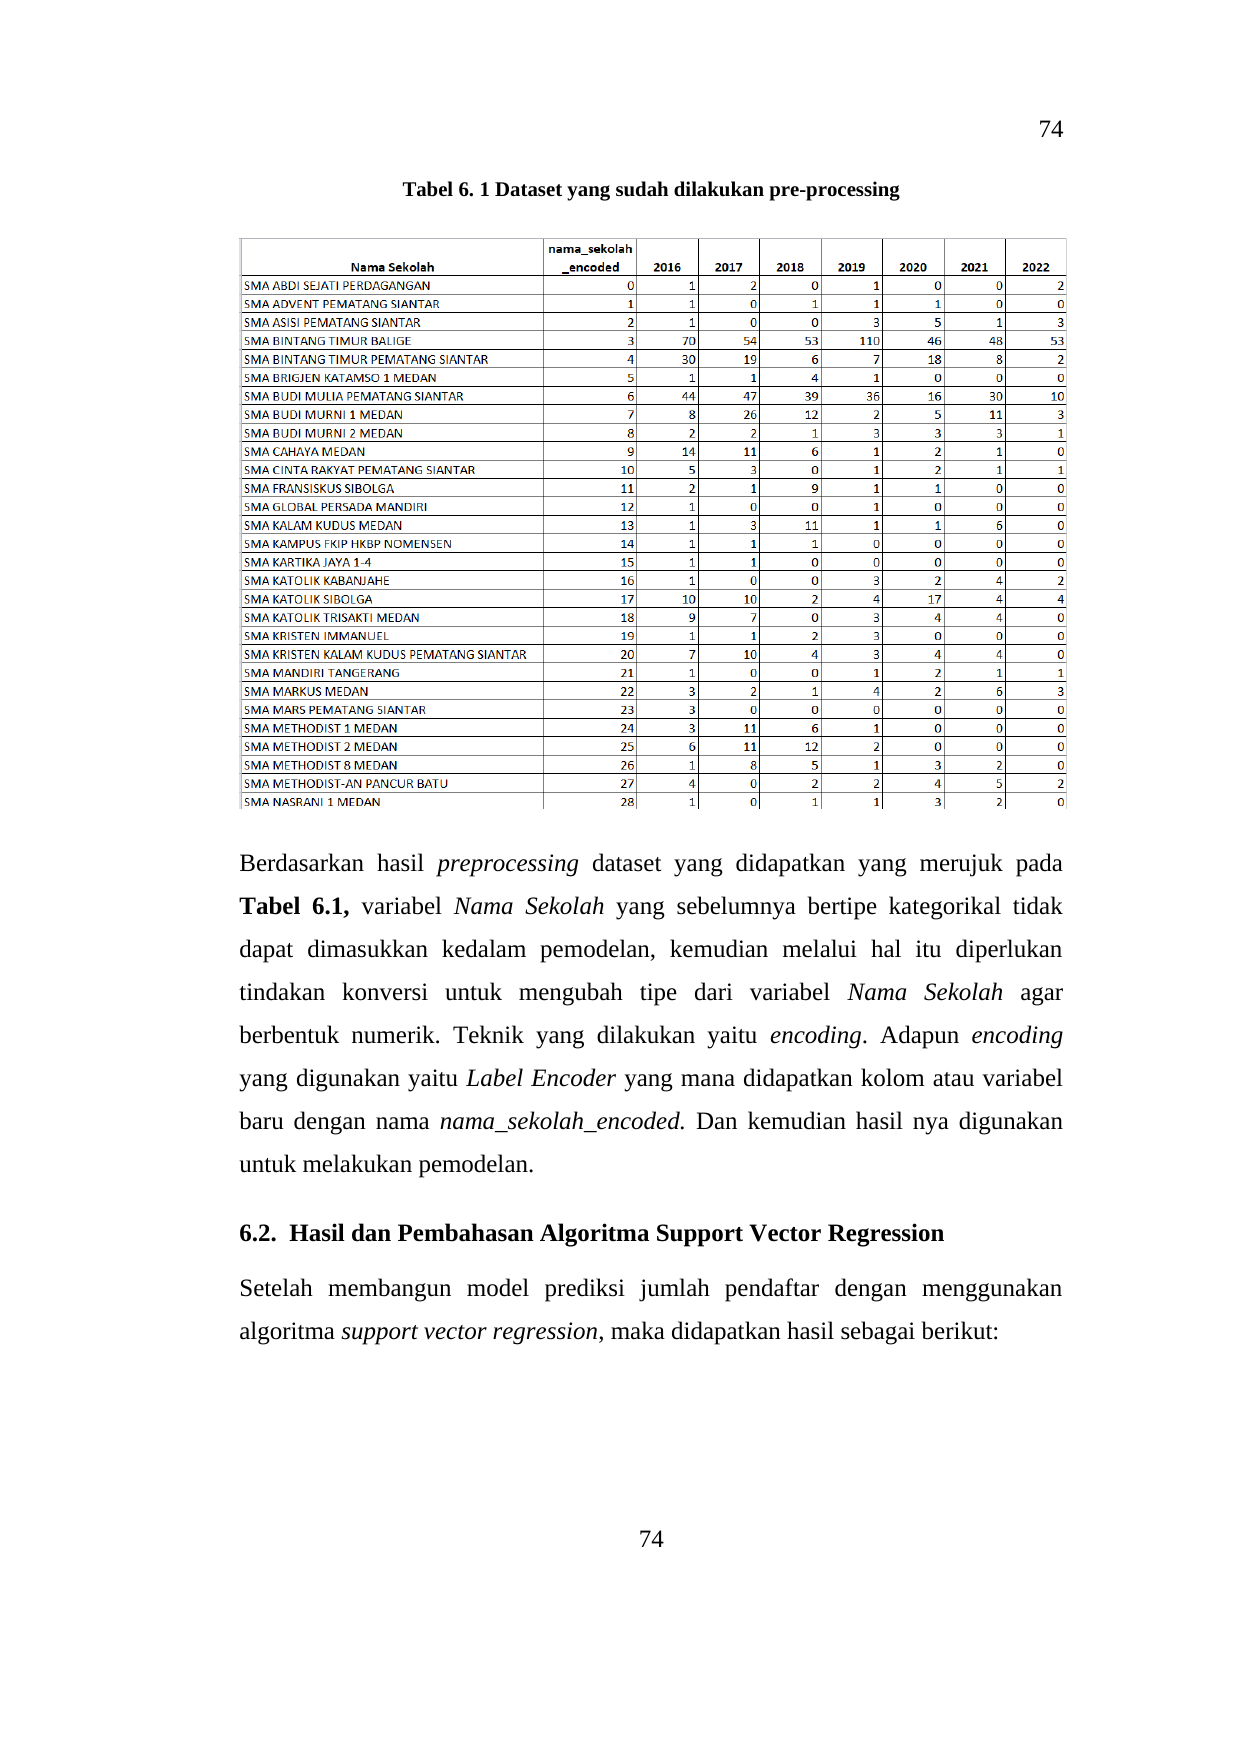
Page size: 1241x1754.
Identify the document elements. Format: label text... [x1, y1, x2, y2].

text Berdasarkan hasil preprocessing dataset yang didapatkan yang merujuk pada Tabel 6.1, variabel Nama Sekolah yang sebelumnya bertipe kategorikal tidak dapat dimasukkan kedalam pemodelan, kemudian melalui hal itu diperlukan tindakan konversi untuk mengubah tipe dari variabel Nama Sekolah agar berbentuk numerik. Teknik yang dilakukan yaitu encoding. Adapun encoding yang digunakan yaitu Label Encoder yang mana didapatkan kolom atau variabel baru dengan nama nama_sekolah_encoded. Dan kemudian hasil nya digunakan untuk melakukan pemodelan. [239, 848, 1063, 1178]
text Setelah membangun model prediksi jumlah pendaftar dengan menggunakan algoritma support vector regression, maka didapatkan hasil sebagai berikut: [239, 1273, 1063, 1345]
subtitle 6.2. Hasil dan Pembahasan Algoritma Support Vector Regression [239, 1218, 1063, 1246]
text Tabel 6. 1 Dataset yang sudah dilakukan pre-processing [239, 177, 1063, 201]
picture [239, 238, 1067, 809]
